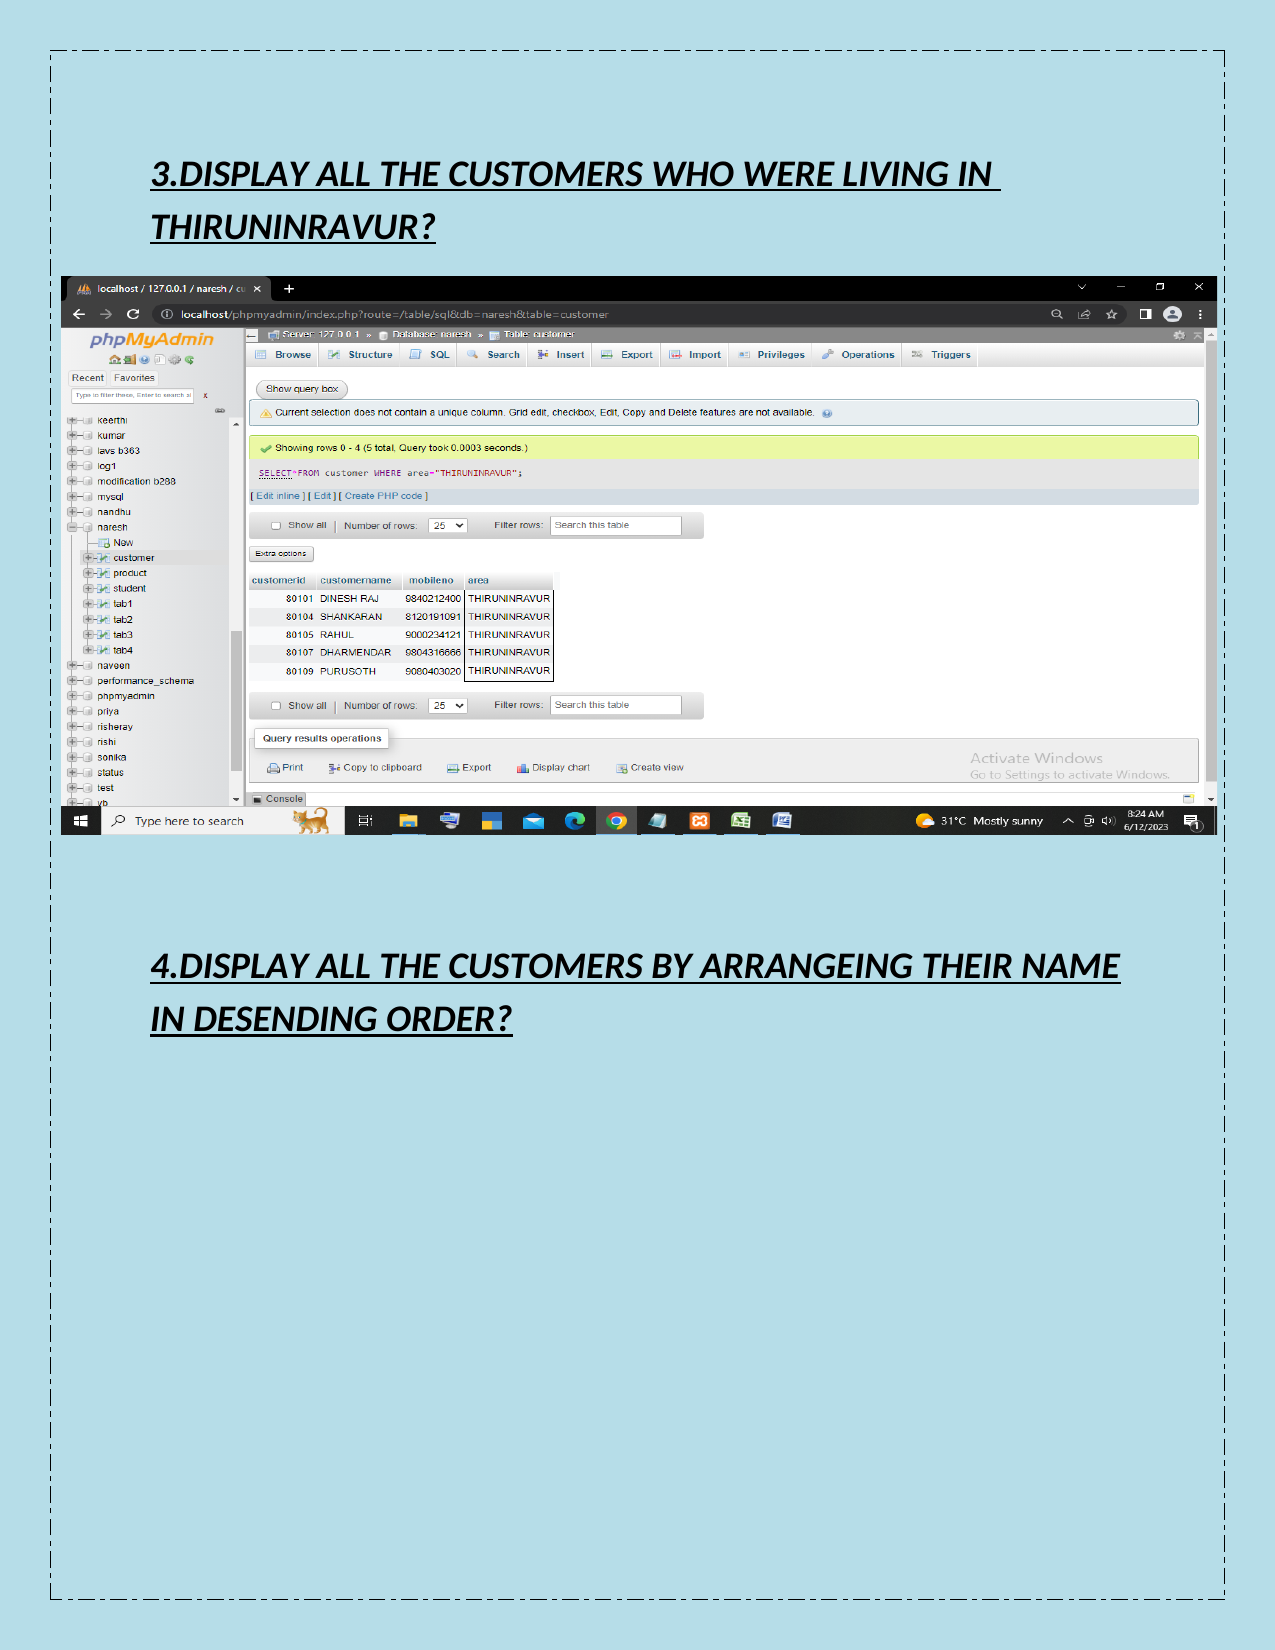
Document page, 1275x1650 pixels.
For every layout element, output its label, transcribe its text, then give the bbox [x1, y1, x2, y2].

text 4.DISPLAY ALL THE CUSTOMERS BY ARRANGEING THEIR NAME IN DESENDING ORDER? [150, 942, 1125, 1041]
picture [61, 276, 1218, 835]
text 3.DISPLAY ALL THE CUSTOMERS WHO WERE LIVING IN THIRUNINRAVUR? [150, 150, 1125, 248]
